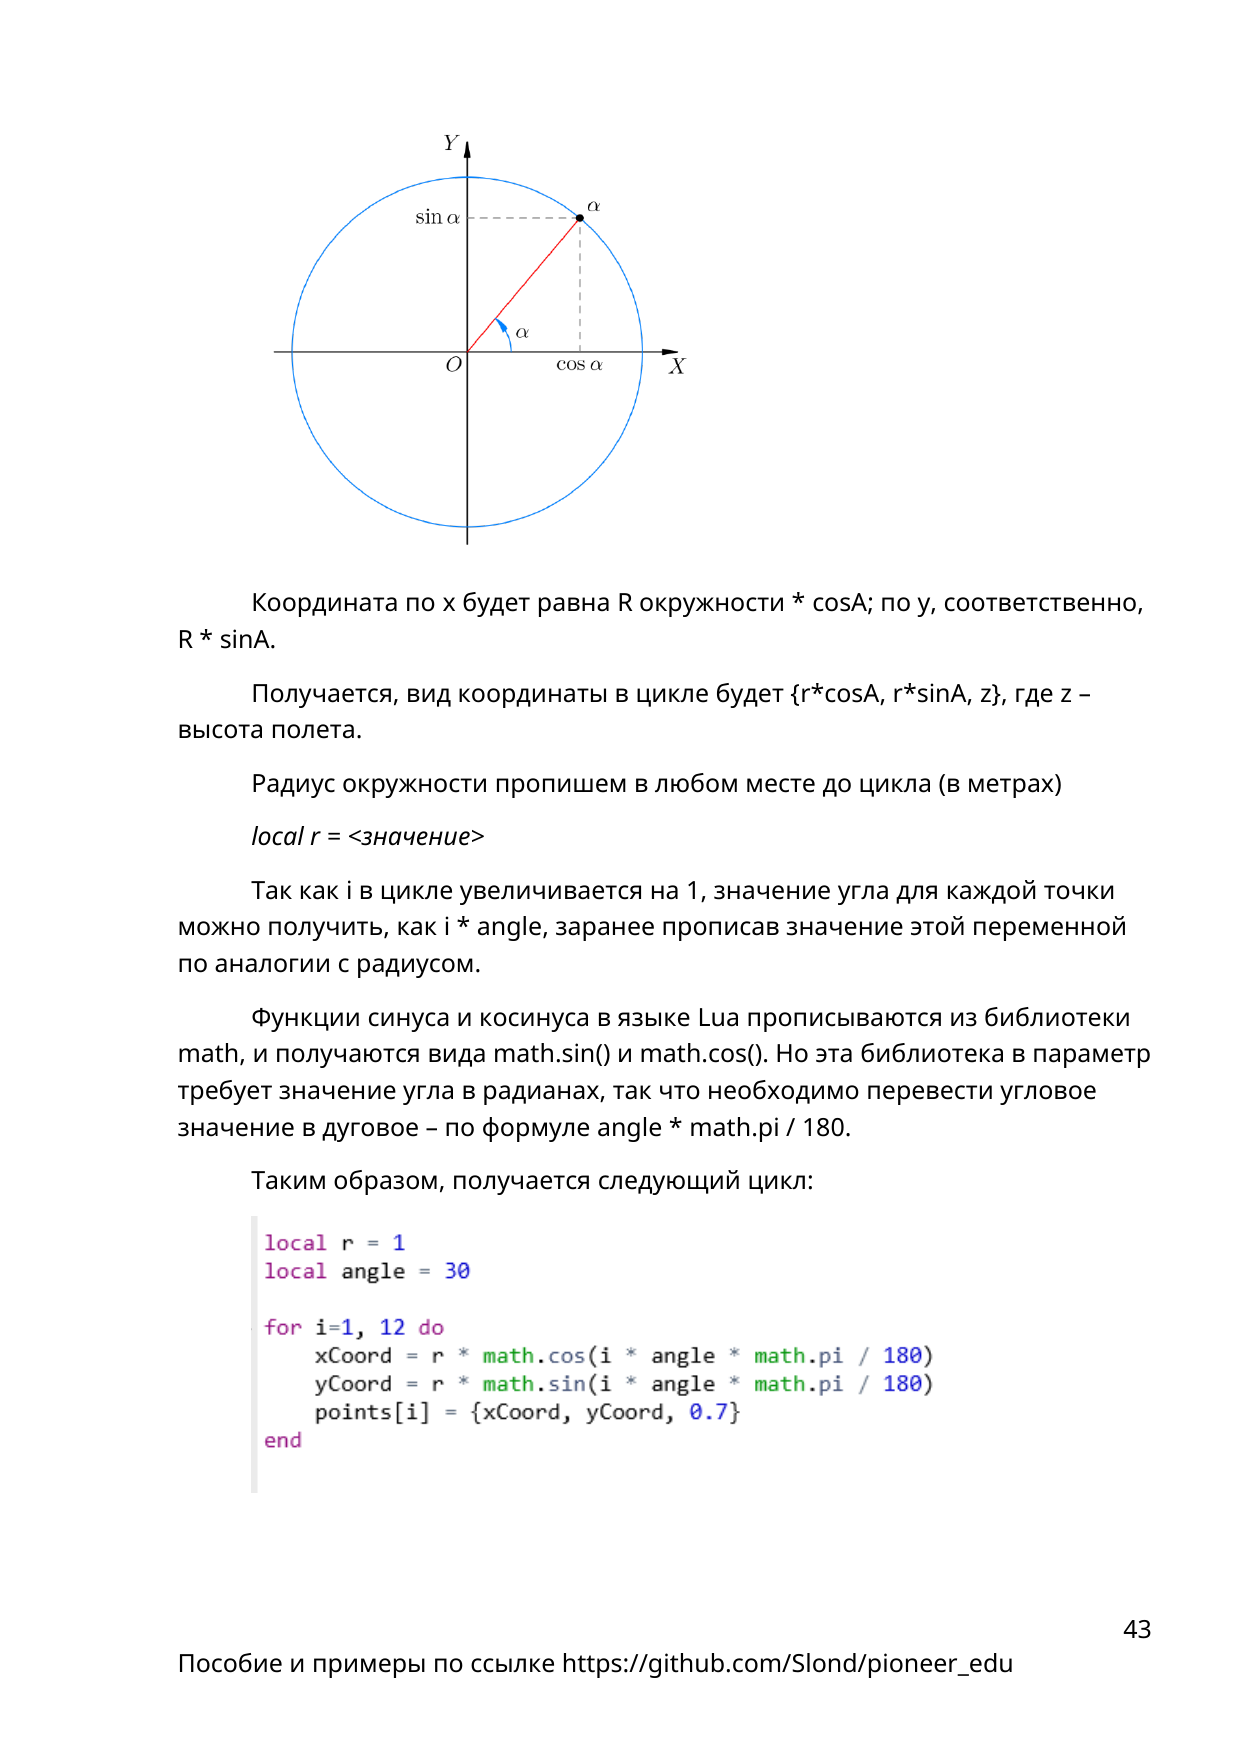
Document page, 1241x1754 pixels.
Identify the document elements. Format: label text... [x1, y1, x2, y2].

text Координата по x будет равна R окружности * cosA; по y, соответственно, R * sinA. [177, 585, 1152, 656]
text Радиус окружности пропишем в любом месте до цикла (в метрах) [177, 765, 1152, 799]
text Получается, вид координаты в цикле будет {r*cosA, r*sinA, z}, где z – высота полета. [177, 675, 1152, 746]
picture [251, 118, 699, 566]
picture [251, 1216, 956, 1493]
text Функции синуса и косинуса в языке Lua прописываются из библиотеки math, и получаются вида math.sin() и math.cos(). Но эта библиотека в параметр требует значение угла в радианах, так что необходимо перевести угловое значение в дуговое – по формуле angle * math.pi / 180. [177, 999, 1152, 1144]
text Так как i в цикле увеличивается на 1, значение угла для каждой точки можно получить, как i * angle, заранее прописав значение этой переменной по аналогии с радиусом. [177, 872, 1152, 980]
text Таким образом, получается следующий цикл: [177, 1163, 1152, 1197]
text local r = <значение> [177, 819, 1152, 853]
